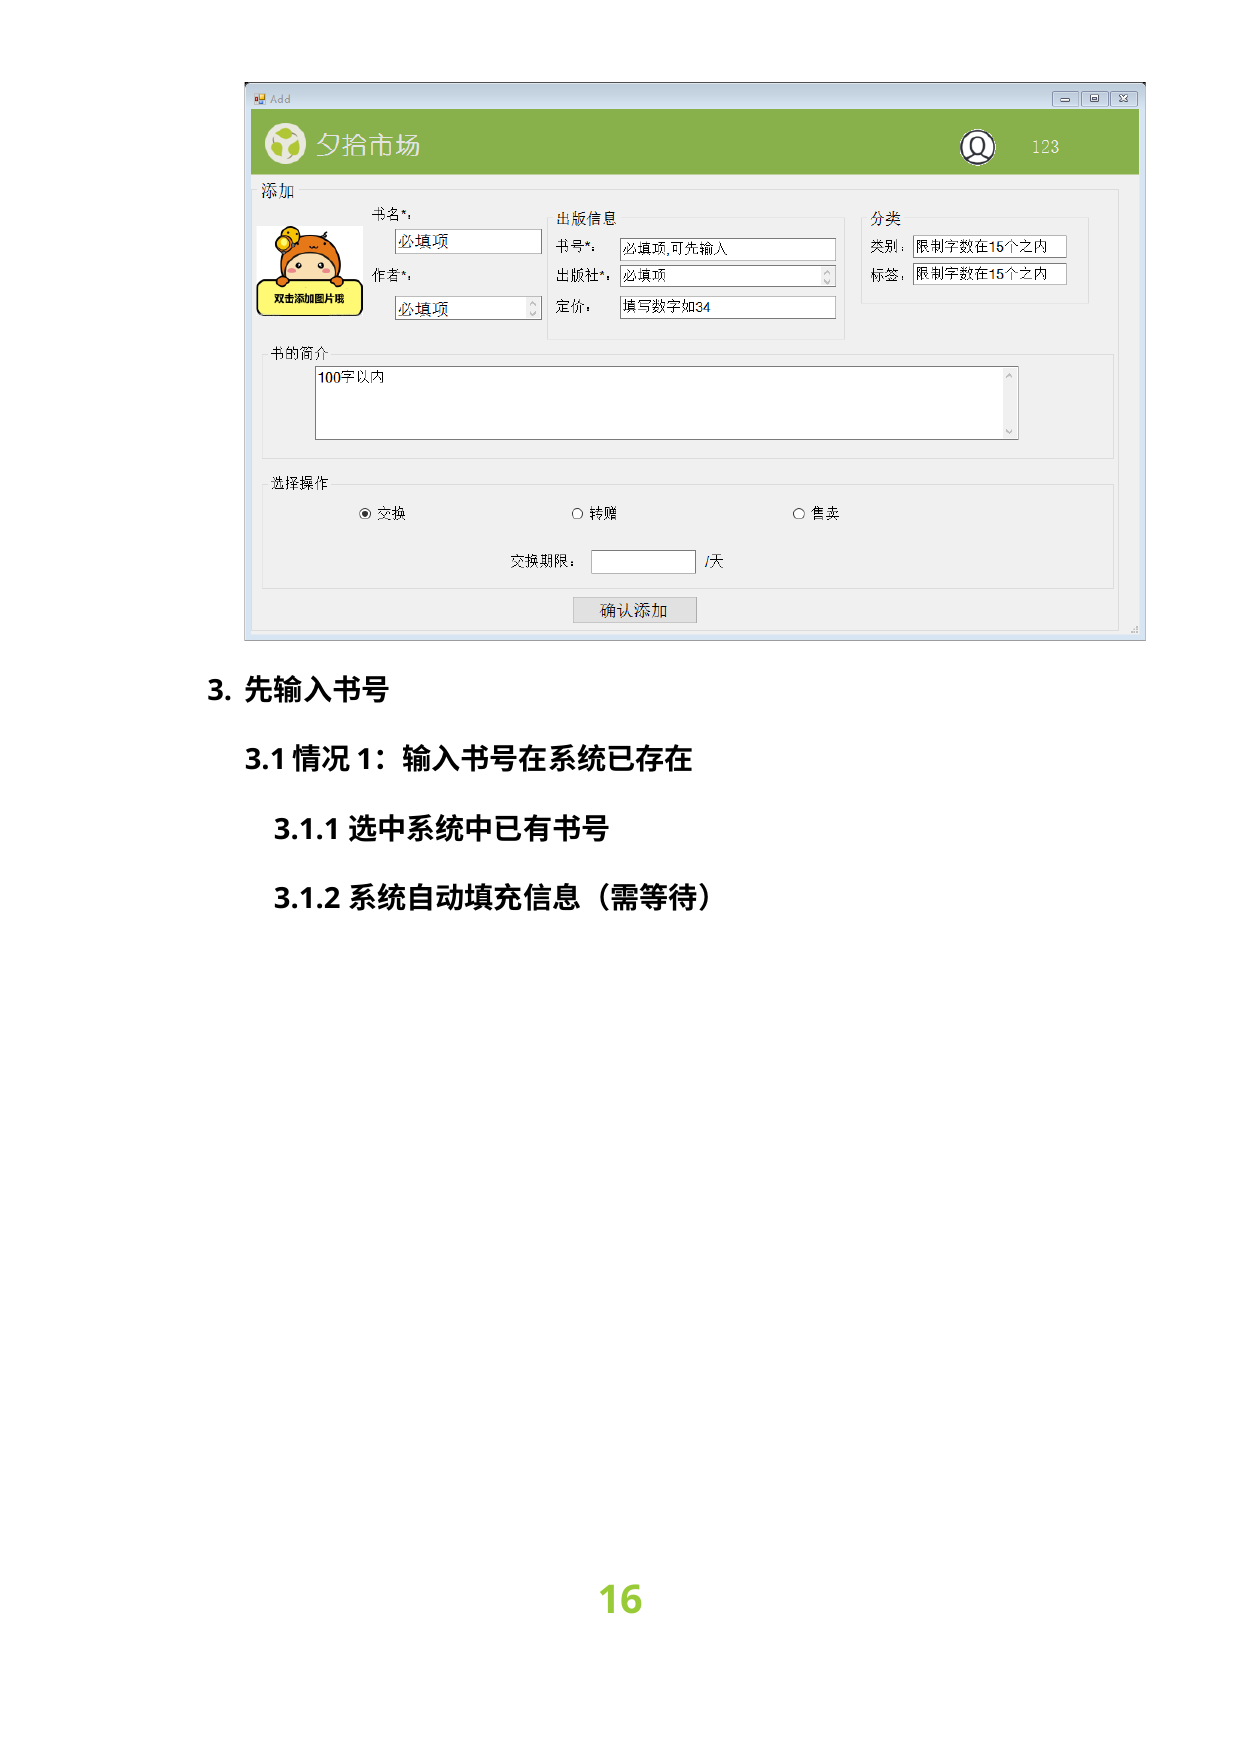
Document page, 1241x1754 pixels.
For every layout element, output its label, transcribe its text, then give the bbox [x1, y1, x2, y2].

list 3.1情况1：输入书号在系统已存在 [244, 736, 1071, 778]
list 3.1.1 选中系统中已有书号 [244, 805, 1071, 848]
list 3.1.2 系统自动填充信息（需等待） [244, 875, 1071, 917]
list 先输入书号 [207, 666, 1071, 708]
